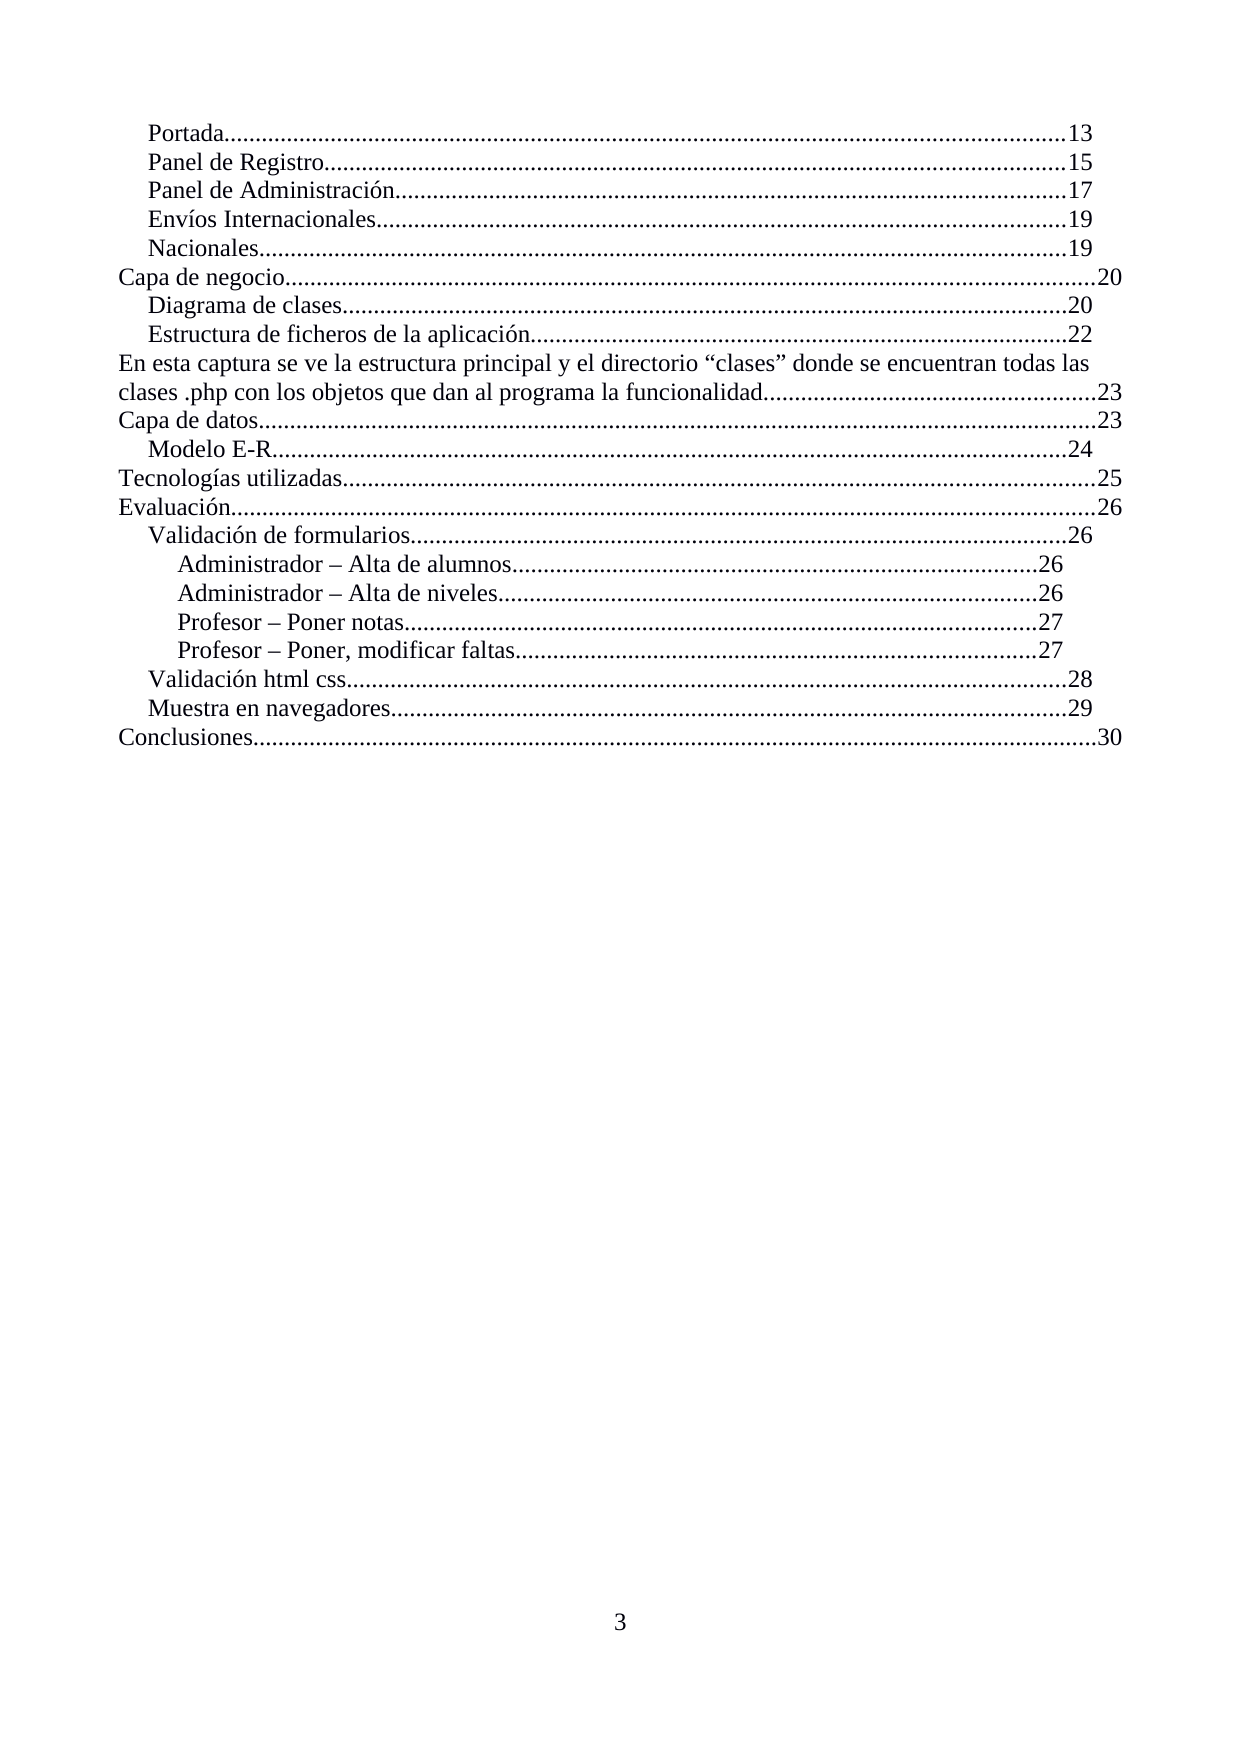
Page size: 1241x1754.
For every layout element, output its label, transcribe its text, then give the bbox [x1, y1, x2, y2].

text Profesor – Poner, modificar faltas 27 [177, 636, 1122, 664]
text Muestra en navegadores 29 [148, 693, 1122, 722]
text Validación html css 28 [148, 664, 1122, 693]
text Panel de Registro 15 [148, 147, 1122, 176]
text Modelo E-R 24 [148, 434, 1122, 463]
text Capa de datos 23 [118, 406, 1122, 434]
text En esta captura se ve la estructura principal y el directorio “clases” donde se encuentran todas las clases .php con los objetos que dan al programa la funcionalidad. 23 [118, 348, 1122, 406]
text Capa de negocio 20 [118, 262, 1122, 291]
text Conclusiones 30 [118, 722, 1122, 751]
text Envíos Internacionales 19 [148, 204, 1122, 233]
text Tecnologías utilizadas 25 [118, 463, 1122, 492]
text Validación de formularios 26 [148, 521, 1122, 549]
text Estructura de ficheros de la aplicación 22 [148, 319, 1122, 348]
text Nacionales 19 [148, 233, 1122, 262]
text Evaluación 26 [118, 492, 1122, 521]
text Administrador – Alta de alumnos 26 [177, 549, 1122, 578]
text Diagrama de clases 20 [148, 291, 1122, 319]
text Administrador – Alta de niveles 26 [177, 578, 1122, 607]
text Profesor – Poner notas 27 [177, 607, 1122, 636]
text Portada 13 [148, 118, 1122, 147]
text Panel de Administración 17 [148, 176, 1122, 204]
